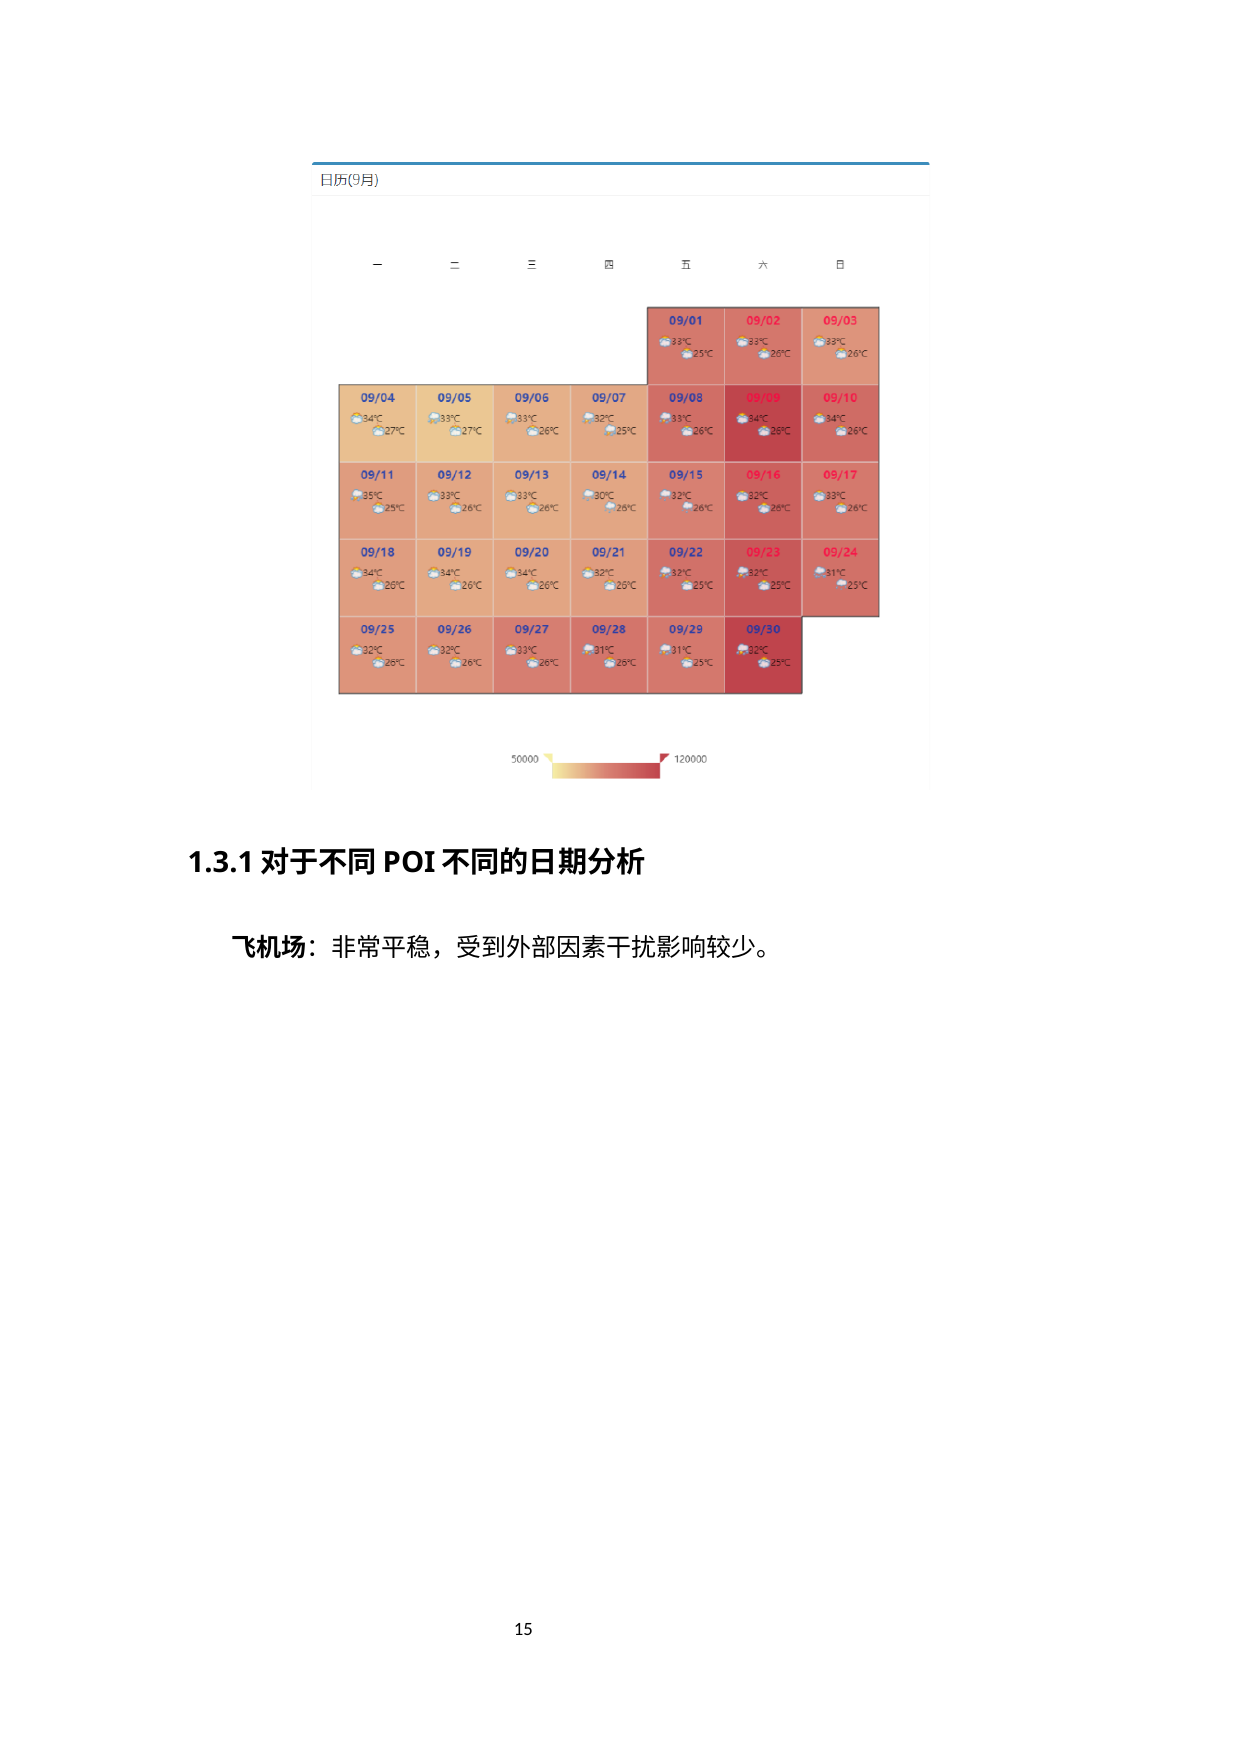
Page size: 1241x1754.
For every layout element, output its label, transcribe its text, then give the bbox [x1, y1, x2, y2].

picture [307, 162, 934, 790]
subtitle 1.3.1对于不同POI不同的日期分析 [187, 827, 1053, 892]
text 飞机场：非常平稳，受到外部因素干扰影响较少。 [187, 913, 1053, 978]
